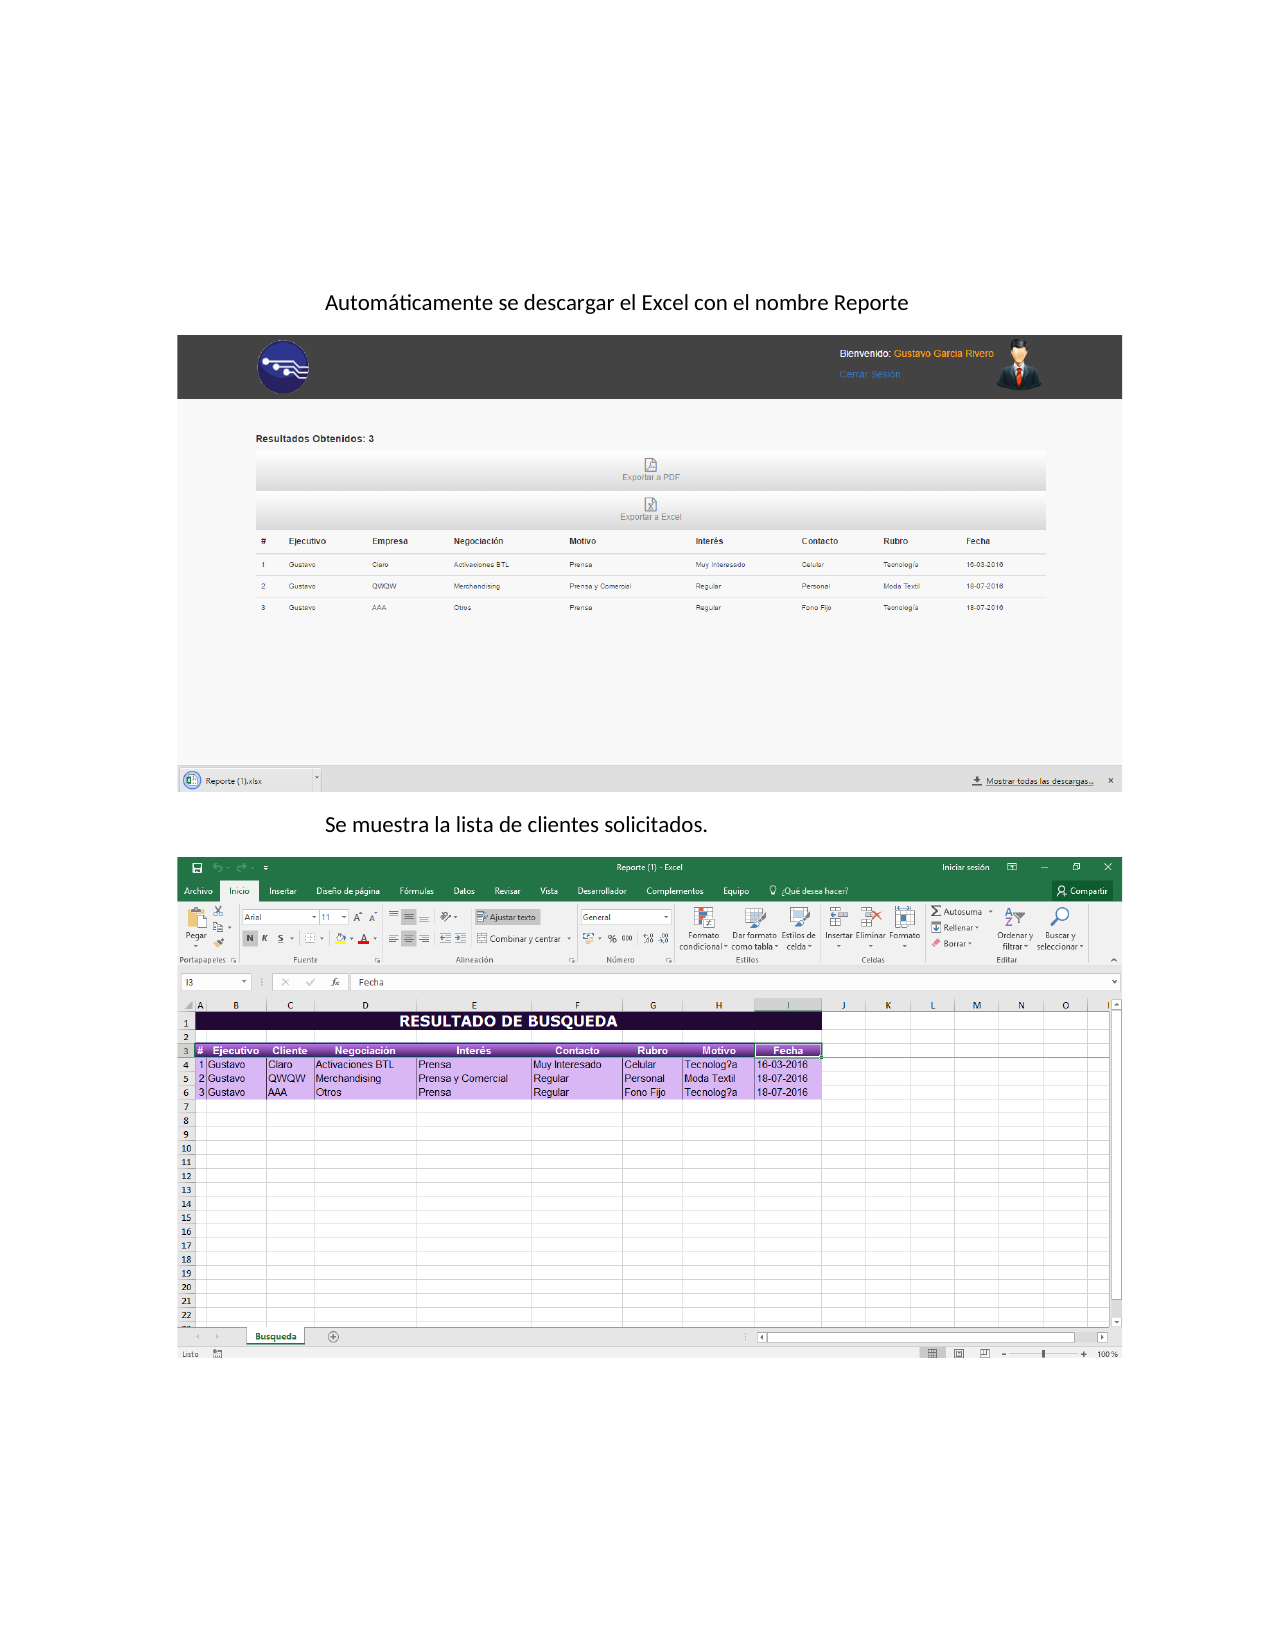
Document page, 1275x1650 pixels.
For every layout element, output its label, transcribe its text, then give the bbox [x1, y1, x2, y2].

text Se muestra la lista de clientes solicitados. [177, 810, 1098, 838]
picture [177, 857, 1123, 1358]
picture [177, 335, 1123, 792]
text Automáticamente se descargar el Excel con el nombre Reporte [177, 288, 1098, 316]
